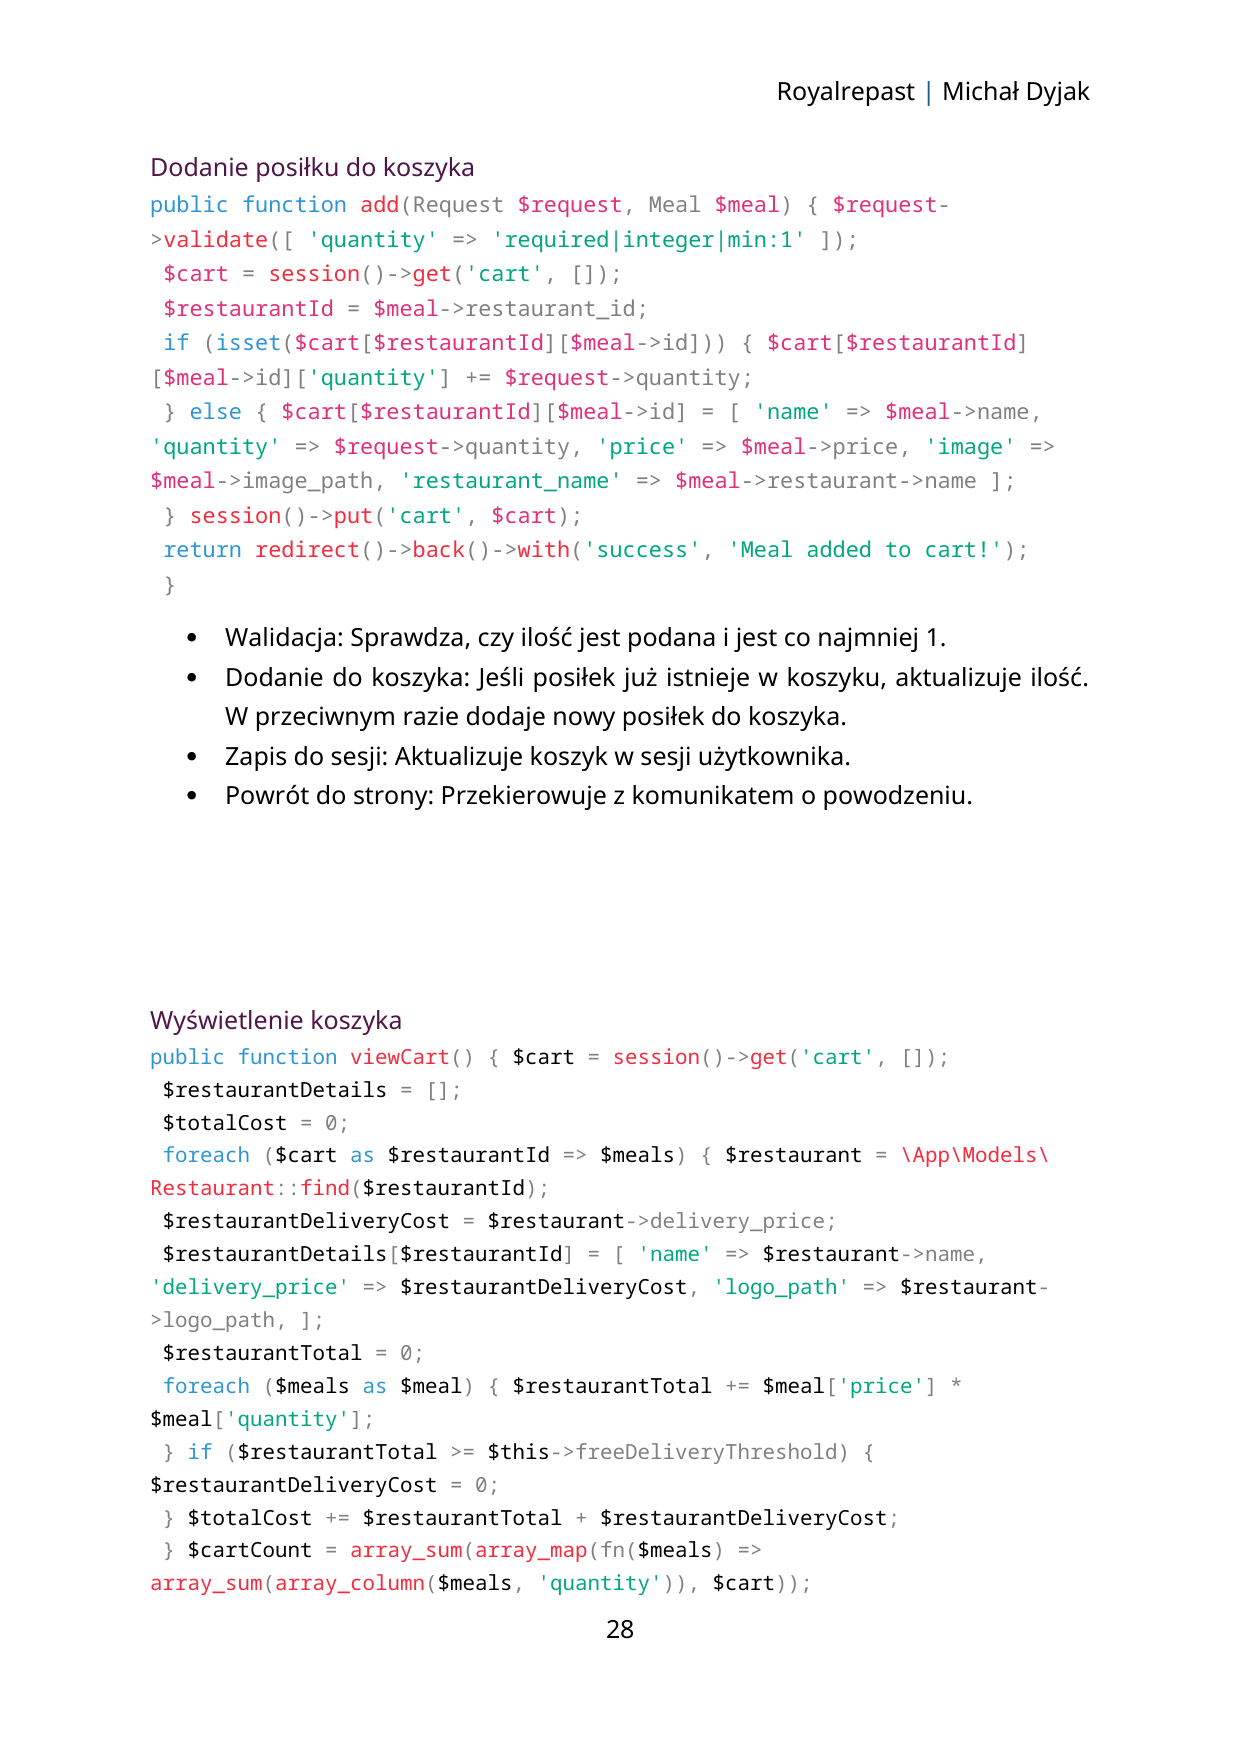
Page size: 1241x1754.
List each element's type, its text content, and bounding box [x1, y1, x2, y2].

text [150, 1042, 1090, 1597]
subtitle Dodanie posiłku do koszyka [150, 150, 1090, 184]
list Walidacja: Sprawdza, czy ilość jest podana i jest co najmniej 1. [187, 620, 1090, 654]
list Dodanie do koszyka: Jeśli posiłek już istnieje w koszyku, aktualizuje ilość. W przeciwnym razie dodaje nowy posiłek do koszyka. [187, 659, 1090, 733]
list Zapis do sesji: Aktualizuje koszyk w sesji użytkownika. [187, 738, 1090, 772]
text public function add(Request $request, Meal $meal) { $request->validate([ 'quantity' => 'required|integer|min:1' ]); $cart = session()->get('cart', []); $restaurantId = $meal->restaurant_id; if (isset($cart[$restaurantId][$meal->id])) { $cart[$restaurantId][$meal->id]['quantity'] += $request->quantity; } else { $cart[$restaurantId][$meal->id] = [ 'name' => $meal->name, 'quantity' => $request->quantity, 'price' => $meal->price, 'image' => $meal->image_path, 'restaurant_name' => $meal->restaurant->name ]; } session()->put('cart', $cart); return redirect()->back()->with('success', 'Meal added to cart!'); } [150, 189, 1090, 598]
subtitle Wyświetlenie koszyka [150, 1002, 1090, 1036]
list Powrót do strony: Przekierowuje z komunikatem o powodzeniu. [187, 778, 1090, 812]
